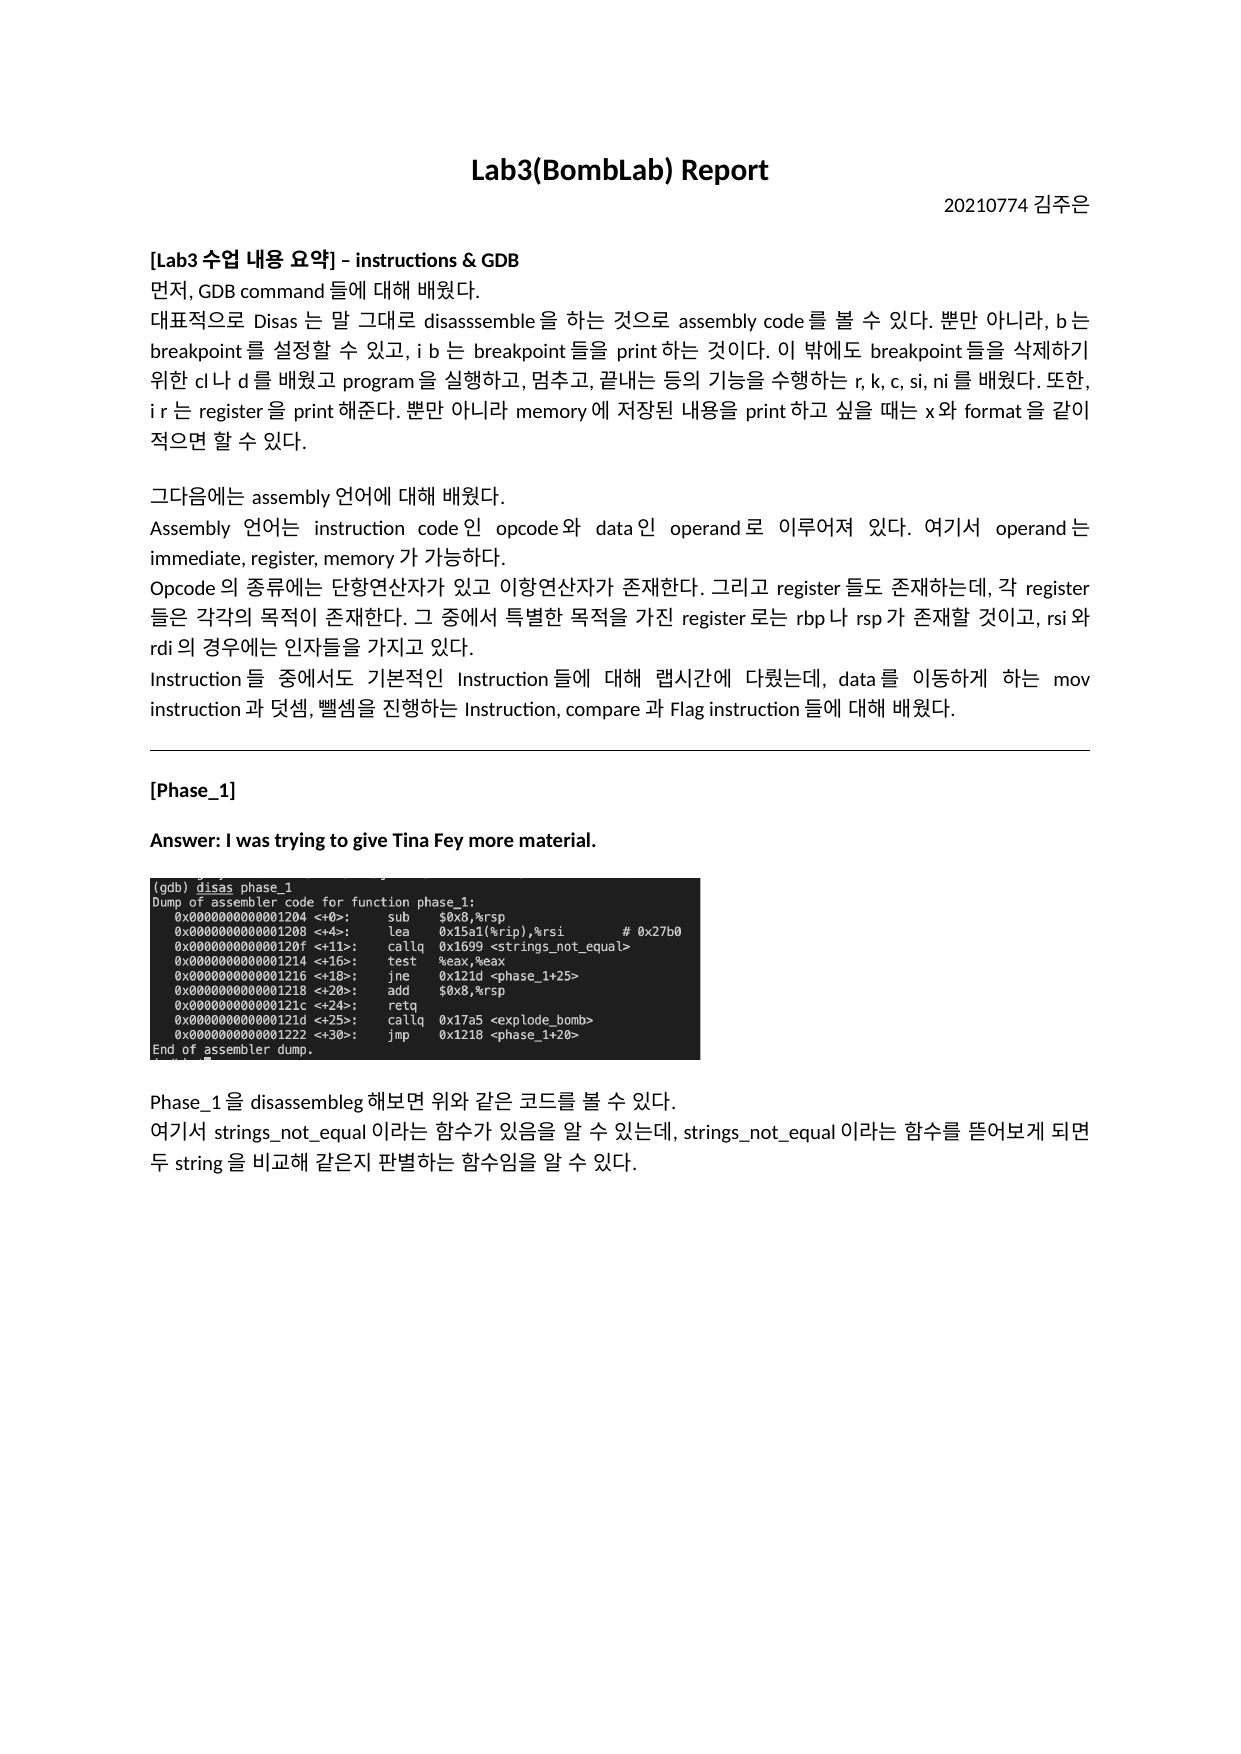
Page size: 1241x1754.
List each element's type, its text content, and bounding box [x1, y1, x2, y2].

text Opcode의 종류에는 단항연산자가 있고 이항연산자가 존재한다. 그리고 register들도 존재하는데, 각 register들은 각각의 목적이 존재한다. 그 중에서 특별한 목적을 가진 register로는 rbp나 rsp가 존재할 것이고, rsi와 rdi의 경우에는 인자들을 가지고 있다. [150, 571, 1090, 662]
picture [150, 878, 701, 1060]
text Instruction들 중에서도 기본적인 Instruction들에 대해 랩시간에 다뤘는데, data를 이동하게 하는 mov instruction과 덧셈, 뺄셈을 진행하는 Instruction, compare 과 Flag instruction들에 대해 배웠다. [150, 662, 1090, 722]
text 먼저, GDB command들에 대해 배웠다. [150, 274, 1090, 304]
text Phase_1을 disassembleg해보면 위와 같은 코드를 볼 수 있다. [150, 1085, 1090, 1116]
text Answer: I was trying to give Tina Fey more material. [150, 828, 1090, 853]
text 대표적으로 Disas 는 말 그대로 disasssemble을 하는 것으로 assembly code를 볼 수 있다. 뿐만 아니라, b는 breakpoint를 설정할 수 있고, i b 는 breakpoint들을 print하는 것이다. 이 밖에도 breakpoint들을 삭제하기 위한 cl나 d를 배웠고 program을 실행하고, 멈추고, 끝내는 등의 기능을 수행하는 r, k, c, si, ni를 배웠다. 또한, i r 는 register을 print해준다. 뿐만 아니라 memory에 저장된 내용을 print하고 싶을 때는 x와 format을 같이 적으면 할 수 있다. [150, 304, 1090, 455]
text Lab3(BombLab) Report [150, 150, 1090, 188]
text 그다음에는 assembly 언어에 대해 배웠다. [150, 481, 1090, 511]
text Assembly 언어는 instruction code인 opcode와 data인 operand로 이루어져 있다. 여기서 operand는 immediate, register, memory가 가능하다. [150, 511, 1090, 571]
text 여기서 strings_not_equal이라는 함수가 있음을 알 수 있는데, strings_not_equal이라는 함수를 뜯어보게 되면 두 string을 비교해 같은지 판별하는 함수임을 알 수 있다. [150, 1116, 1090, 1176]
text [Phase_1] [150, 777, 1090, 802]
text 20210774 김주은 [150, 188, 1090, 218]
text [Lab3 수업 내용 요약] – instructions & GDB [150, 244, 1090, 274]
